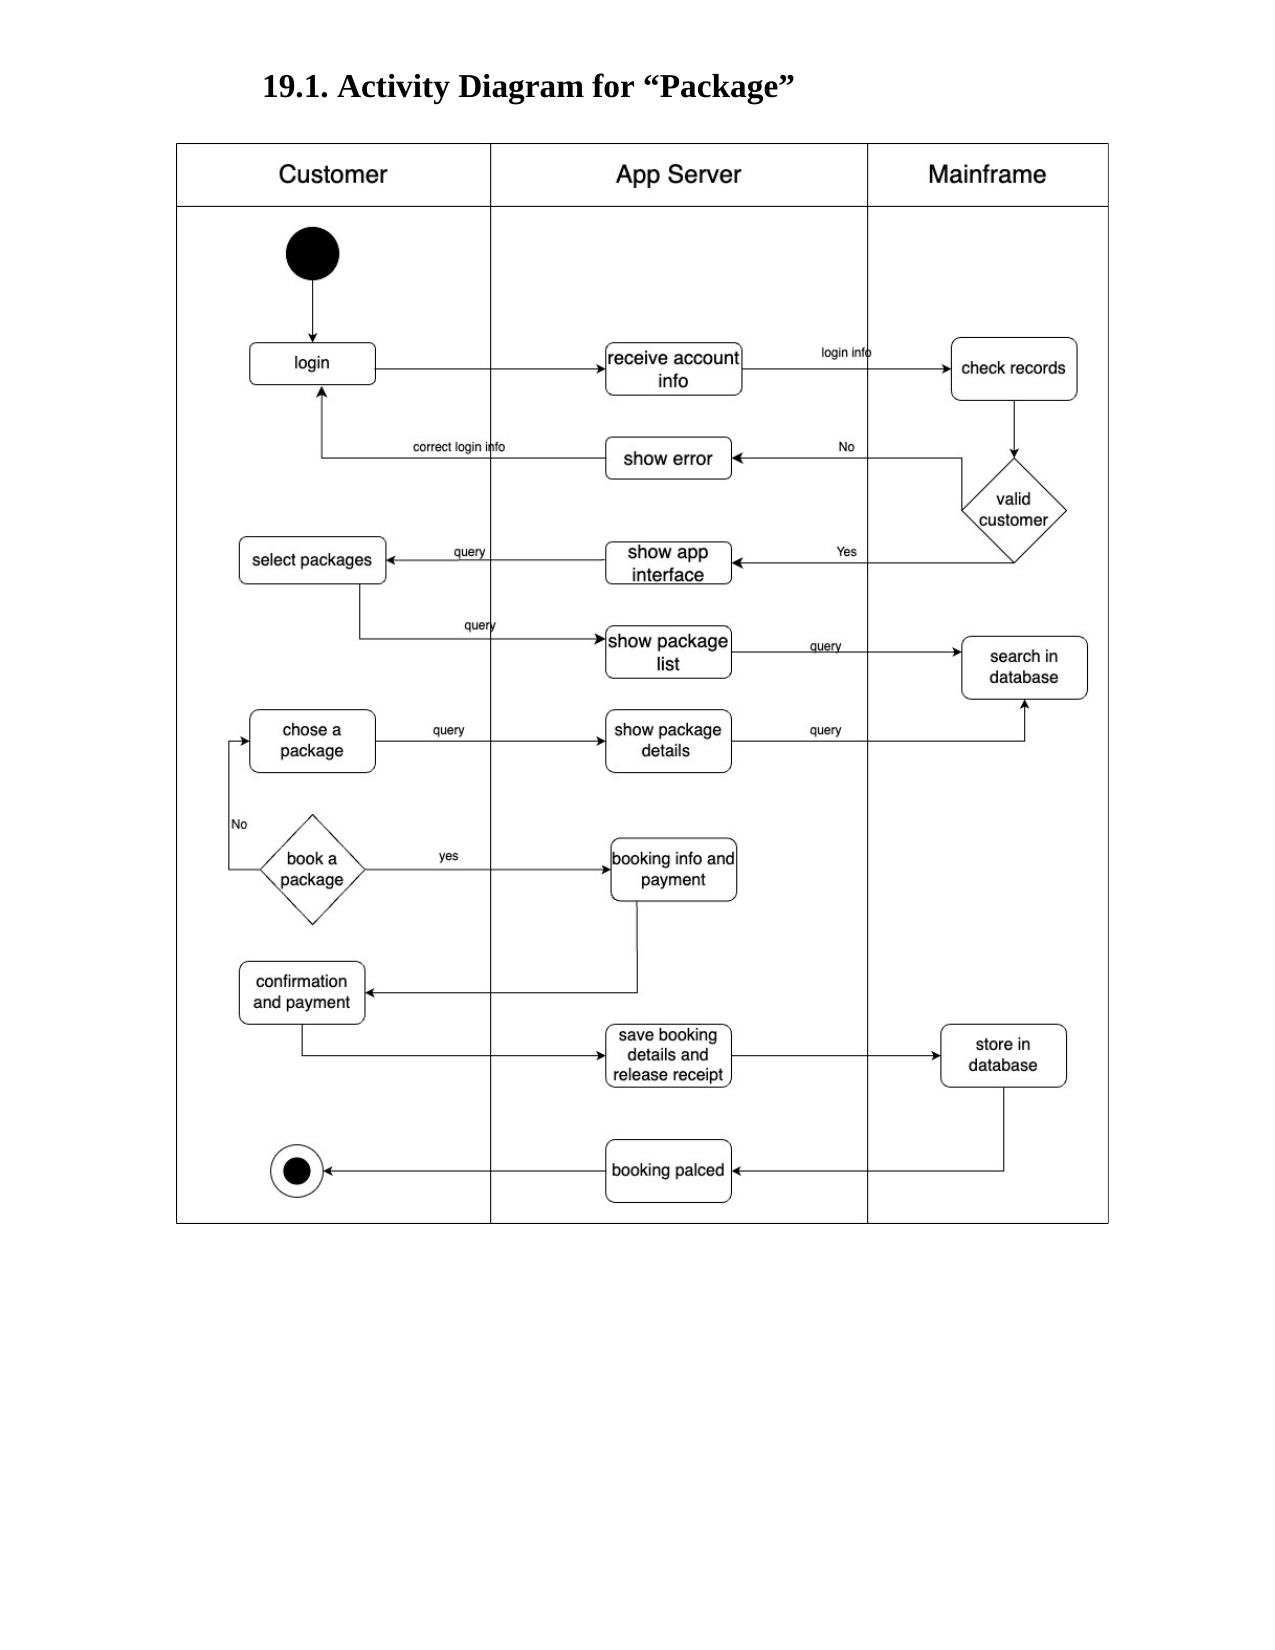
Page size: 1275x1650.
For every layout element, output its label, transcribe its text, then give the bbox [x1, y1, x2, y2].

list Activity Diagram for “Package” [262, 67, 1082, 105]
picture [176, 143, 1109, 1224]
